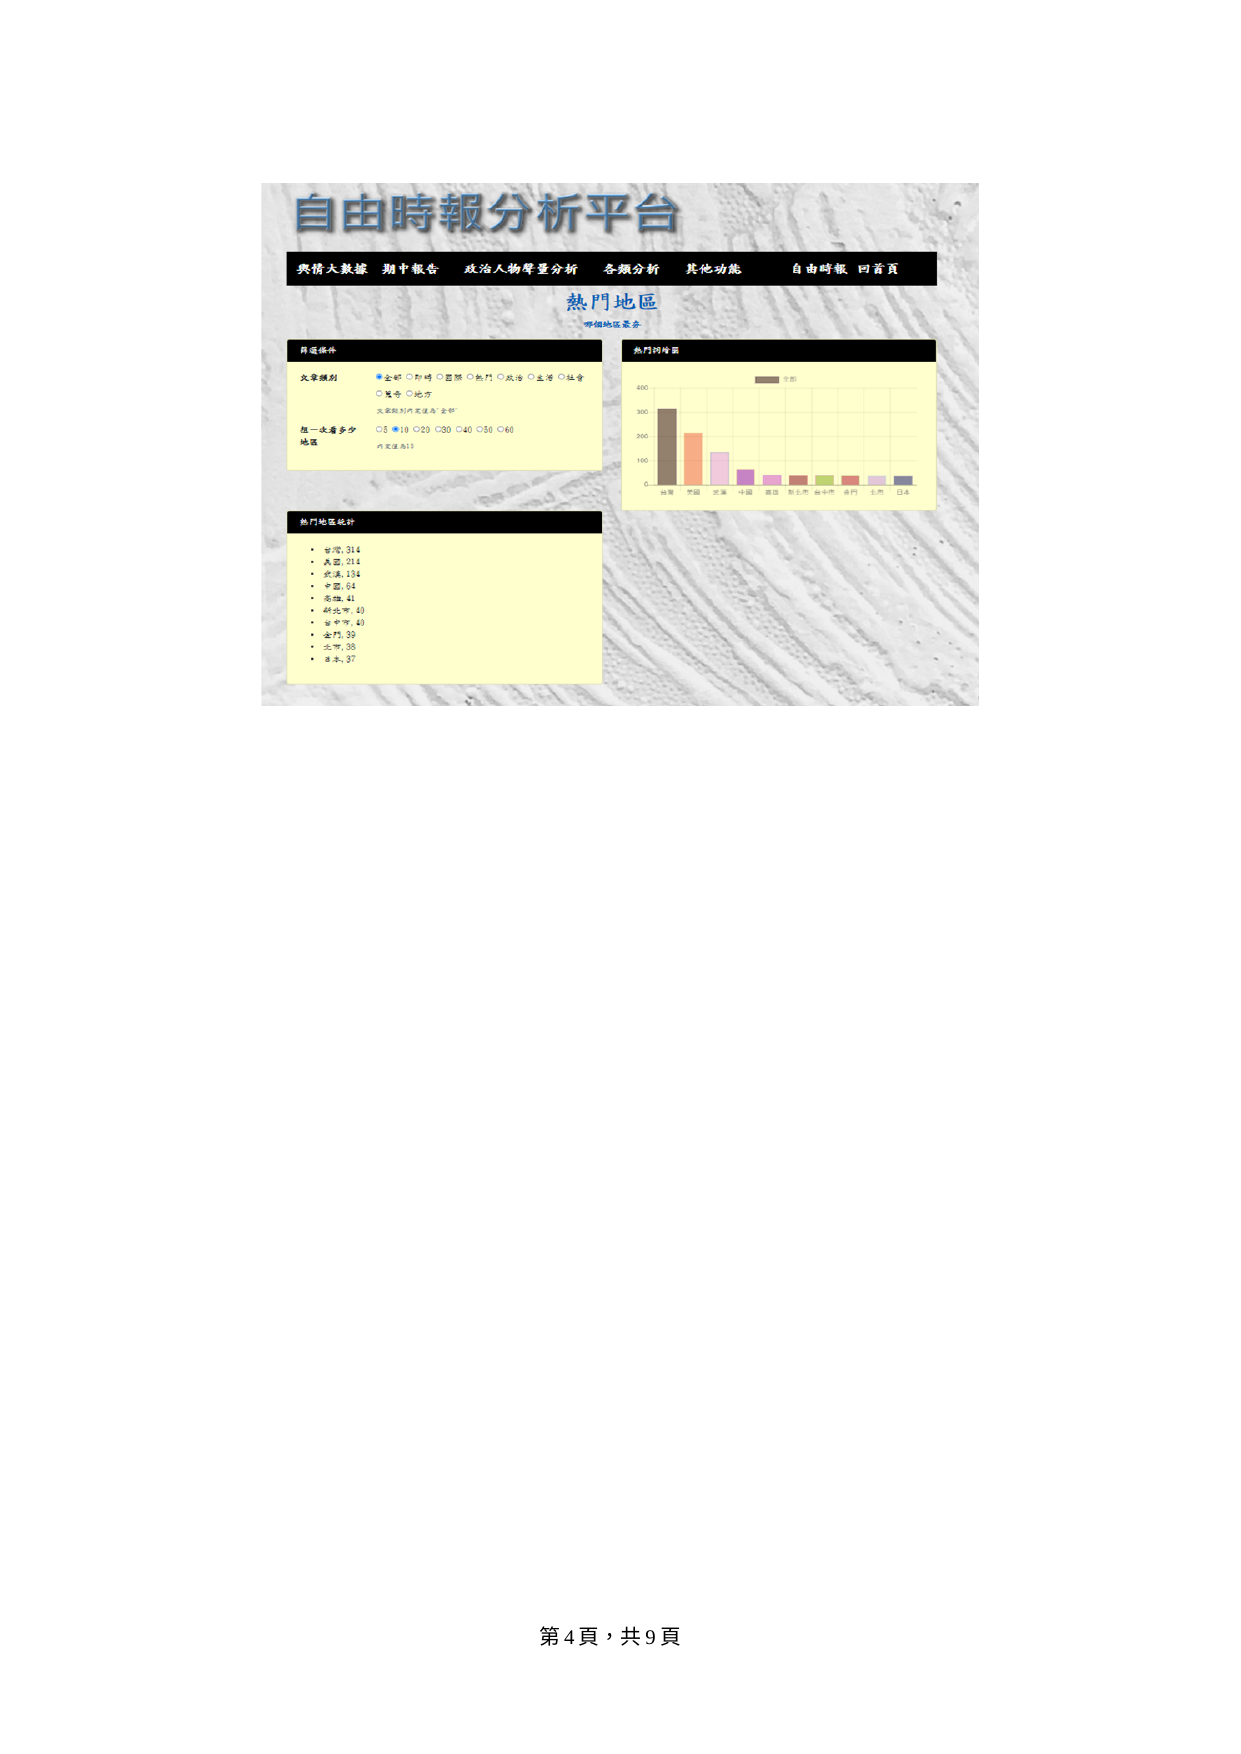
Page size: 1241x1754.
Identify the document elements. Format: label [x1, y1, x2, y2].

picture [261, 183, 979, 706]
